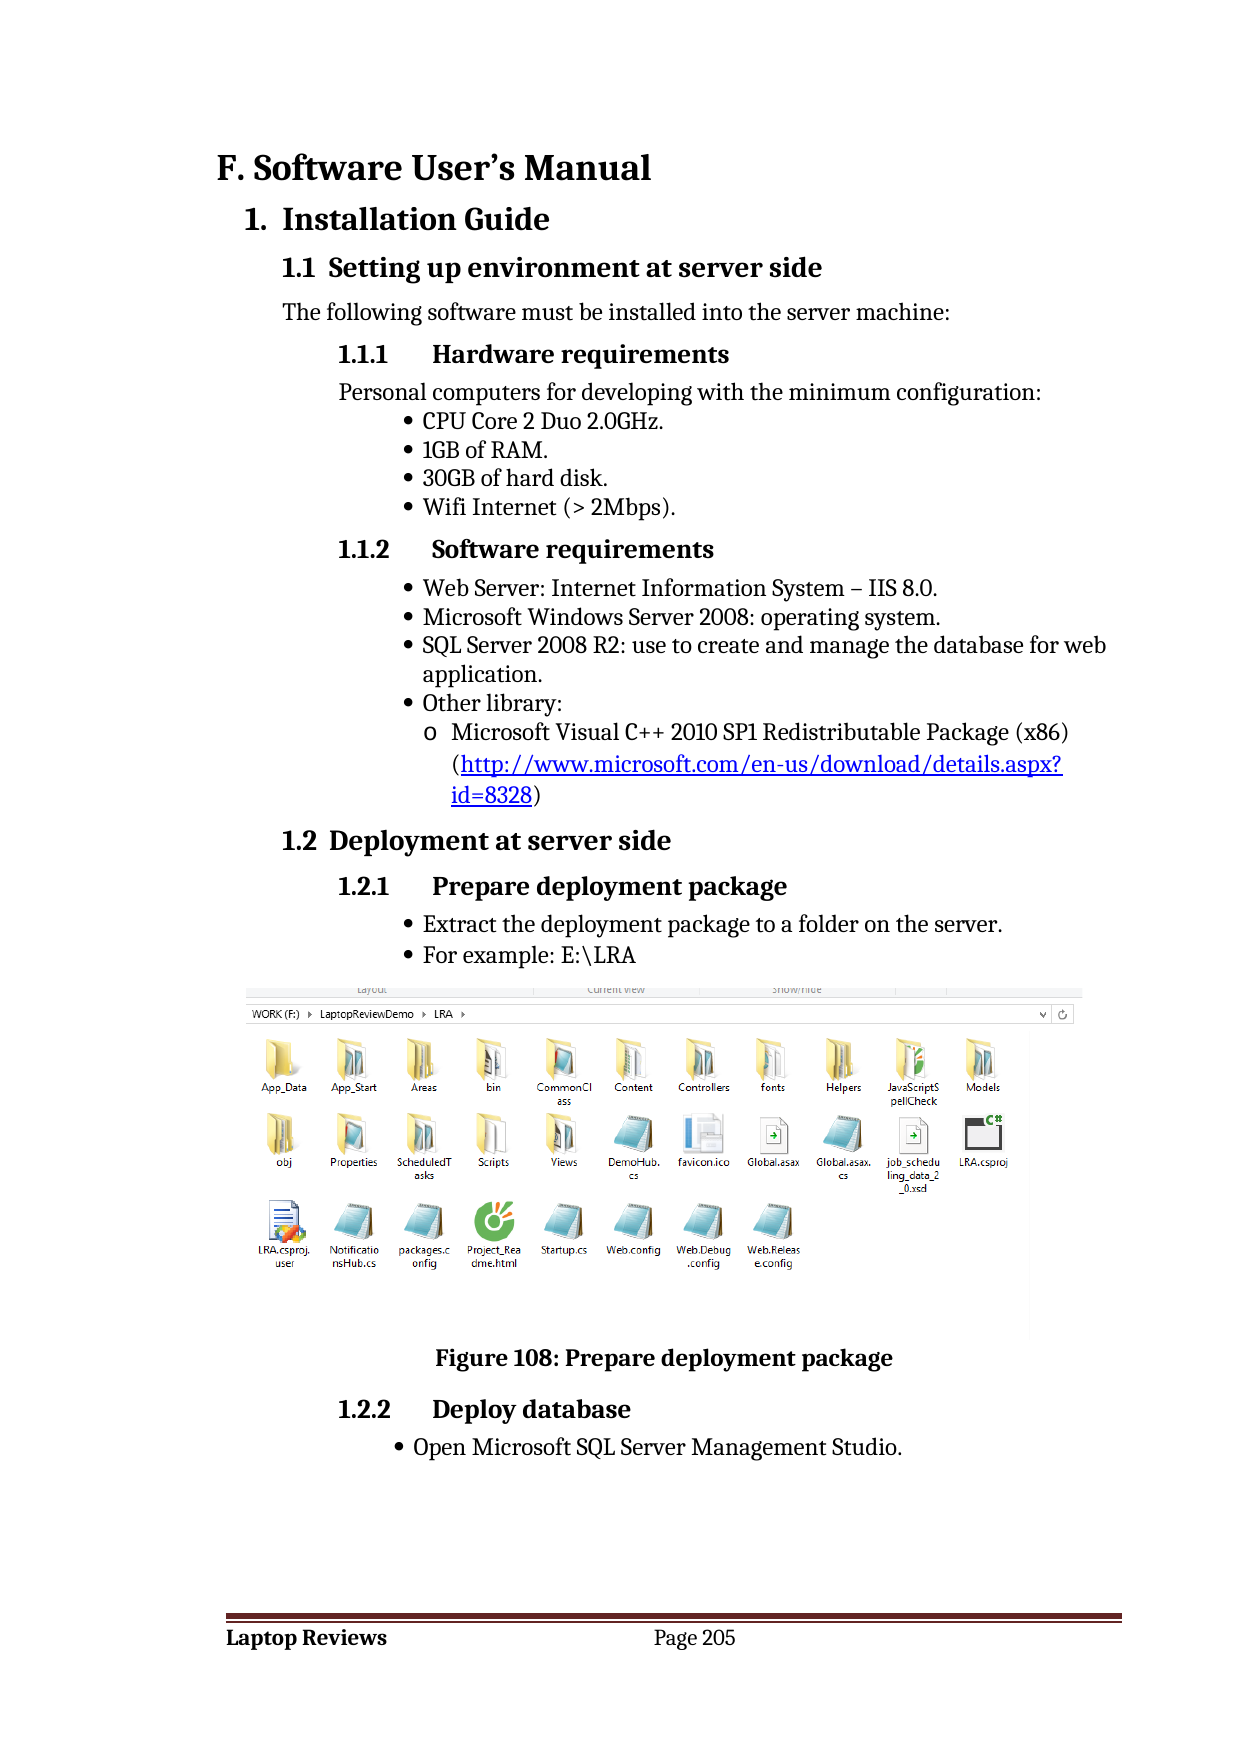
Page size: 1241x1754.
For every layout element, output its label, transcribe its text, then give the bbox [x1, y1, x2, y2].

subtitle Hardware requirements [338, 339, 1122, 370]
list Wifi Internet (> 2Mbps). [404, 493, 1122, 522]
list Web Server: Internet Information System – IIS 8.0. [404, 574, 1122, 603]
picture [246, 988, 1083, 1340]
list Open Microsoft SQL Server Management Studio. [394, 1433, 1122, 1462]
text Figure 108: Prepare deployment package [207, 1344, 1122, 1373]
subtitle Software User’s Manual [216, 147, 1122, 190]
list (http://www.microsoft.com/en-us/download/details.aspx?id=8328) [451, 750, 1122, 810]
list For example: E:\LRA [404, 941, 1122, 970]
subtitle Installation Guide [244, 201, 1122, 239]
text Personal computers for developing with the minimum configuration: [263, 378, 1122, 407]
list 30GB of hard disk. [404, 464, 1122, 493]
list Extract the deployment package to a folder on the server. [404, 910, 1122, 939]
subtitle Deployment at server side [282, 824, 1122, 858]
subtitle Prepare deployment package [338, 871, 1122, 902]
subtitle Software requirements [338, 534, 1122, 566]
text The following software must be installed into the server machine: [282, 297, 1122, 326]
subtitle Setting up environment at server side [282, 251, 1122, 285]
list Microsoft Windows Server 2008: operating system. [404, 603, 1122, 631]
subtitle Deploy database [338, 1394, 1122, 1425]
list SQL Server 2008 R2: use to create and manage the database for web application. [404, 631, 1122, 689]
list Other library: [404, 689, 1122, 718]
list CPU Core 2 Duo 2.0GHz. [404, 407, 1122, 436]
list 1GB of RAM. [404, 436, 1122, 464]
list Microsoft Visual C++ 2010 SP1 Redistributable Package (x86) [423, 718, 1122, 748]
